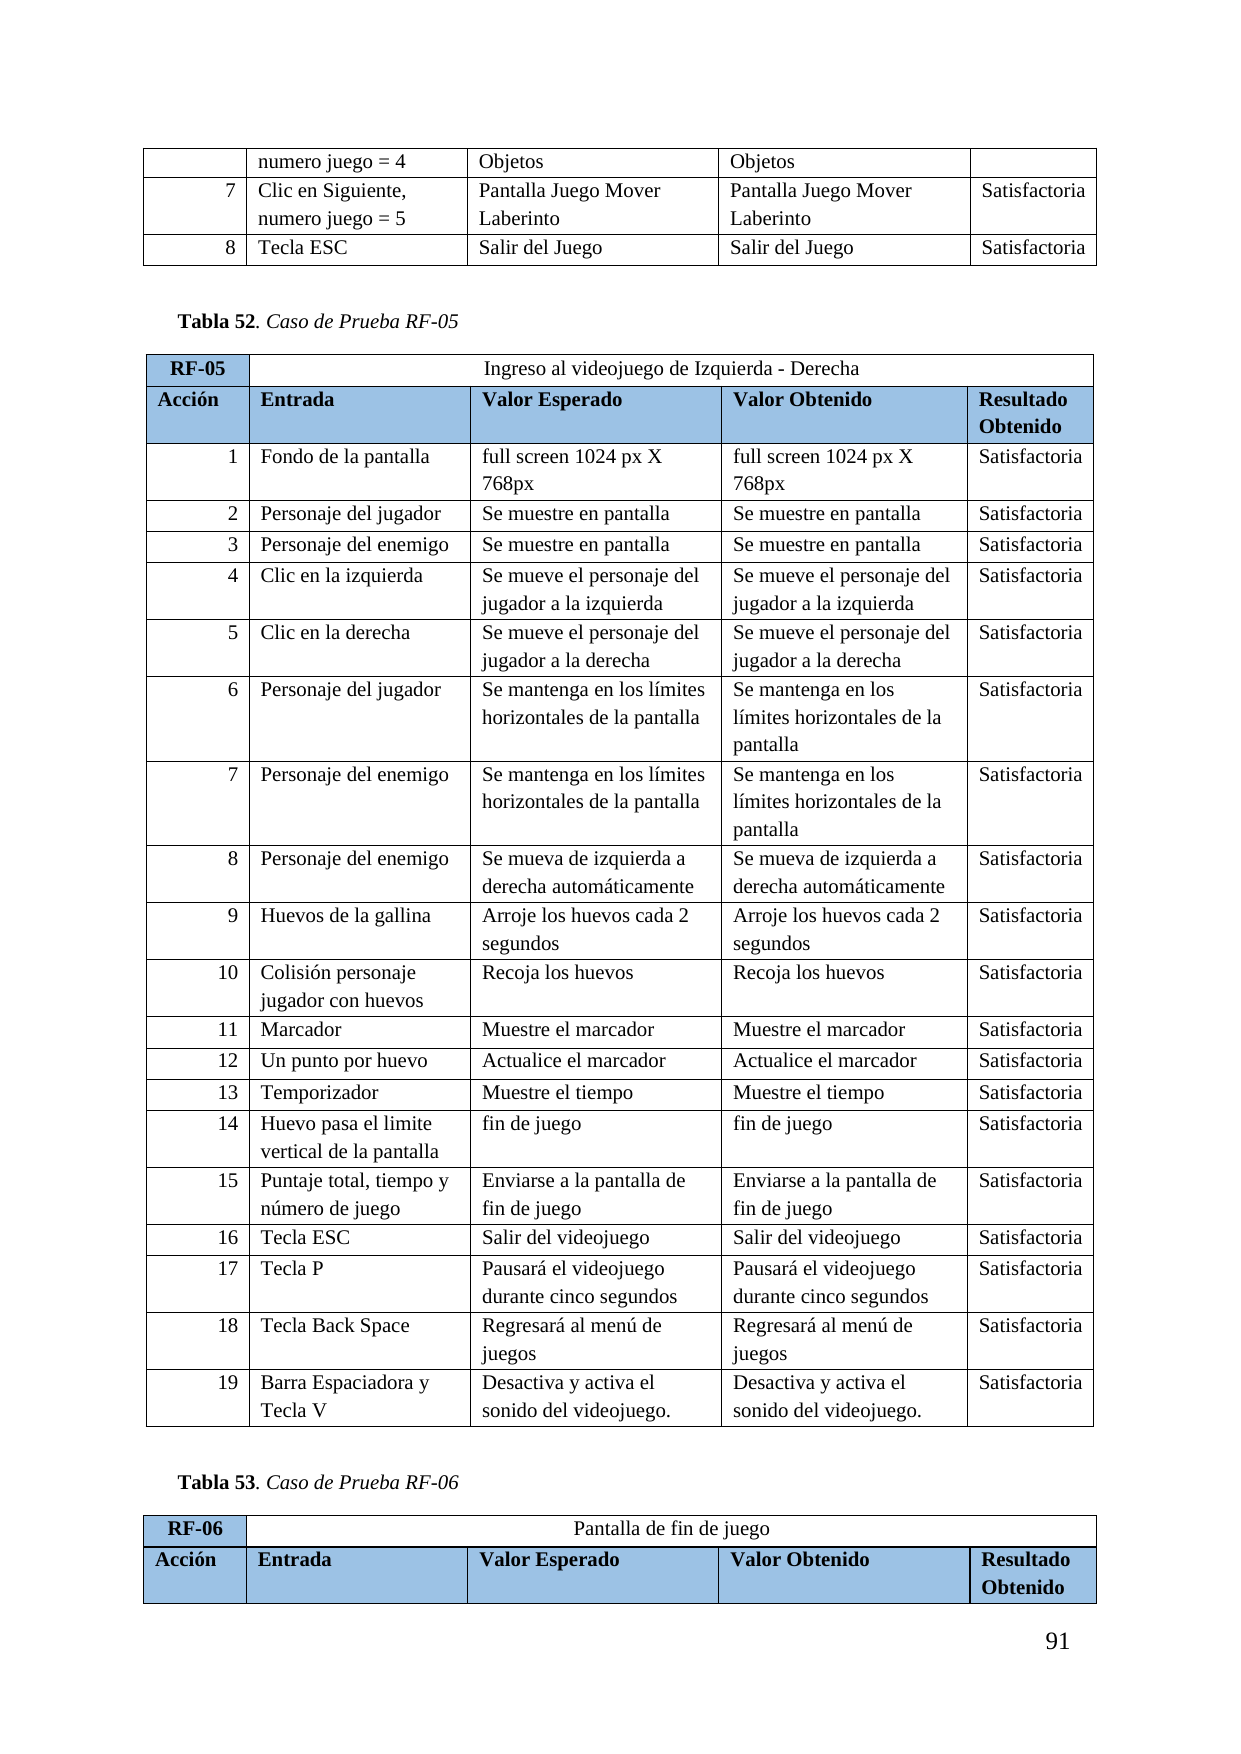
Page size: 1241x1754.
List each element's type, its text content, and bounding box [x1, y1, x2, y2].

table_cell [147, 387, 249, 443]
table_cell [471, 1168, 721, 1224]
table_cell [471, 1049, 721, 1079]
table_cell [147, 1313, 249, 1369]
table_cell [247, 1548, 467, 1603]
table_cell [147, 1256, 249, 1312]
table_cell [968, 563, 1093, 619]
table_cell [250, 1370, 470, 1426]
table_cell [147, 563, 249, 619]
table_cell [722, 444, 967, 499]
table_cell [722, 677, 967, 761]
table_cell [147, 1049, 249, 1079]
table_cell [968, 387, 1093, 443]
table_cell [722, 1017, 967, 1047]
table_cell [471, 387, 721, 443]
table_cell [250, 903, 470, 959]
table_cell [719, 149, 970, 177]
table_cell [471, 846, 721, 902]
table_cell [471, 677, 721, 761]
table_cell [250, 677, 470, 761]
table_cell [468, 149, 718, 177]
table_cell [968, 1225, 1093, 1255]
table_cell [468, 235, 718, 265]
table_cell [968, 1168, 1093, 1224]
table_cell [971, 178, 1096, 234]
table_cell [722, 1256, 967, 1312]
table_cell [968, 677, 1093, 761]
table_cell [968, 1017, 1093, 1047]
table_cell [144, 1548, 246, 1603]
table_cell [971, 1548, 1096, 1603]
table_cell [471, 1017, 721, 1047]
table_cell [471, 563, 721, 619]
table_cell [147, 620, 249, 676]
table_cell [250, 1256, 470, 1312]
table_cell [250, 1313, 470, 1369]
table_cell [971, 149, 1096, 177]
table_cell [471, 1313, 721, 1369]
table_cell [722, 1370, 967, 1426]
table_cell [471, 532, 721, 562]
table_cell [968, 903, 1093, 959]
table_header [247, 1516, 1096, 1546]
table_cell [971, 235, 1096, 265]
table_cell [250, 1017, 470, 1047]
text Tabla 52. Caso de Prueba RF-05 [177, 309, 1063, 333]
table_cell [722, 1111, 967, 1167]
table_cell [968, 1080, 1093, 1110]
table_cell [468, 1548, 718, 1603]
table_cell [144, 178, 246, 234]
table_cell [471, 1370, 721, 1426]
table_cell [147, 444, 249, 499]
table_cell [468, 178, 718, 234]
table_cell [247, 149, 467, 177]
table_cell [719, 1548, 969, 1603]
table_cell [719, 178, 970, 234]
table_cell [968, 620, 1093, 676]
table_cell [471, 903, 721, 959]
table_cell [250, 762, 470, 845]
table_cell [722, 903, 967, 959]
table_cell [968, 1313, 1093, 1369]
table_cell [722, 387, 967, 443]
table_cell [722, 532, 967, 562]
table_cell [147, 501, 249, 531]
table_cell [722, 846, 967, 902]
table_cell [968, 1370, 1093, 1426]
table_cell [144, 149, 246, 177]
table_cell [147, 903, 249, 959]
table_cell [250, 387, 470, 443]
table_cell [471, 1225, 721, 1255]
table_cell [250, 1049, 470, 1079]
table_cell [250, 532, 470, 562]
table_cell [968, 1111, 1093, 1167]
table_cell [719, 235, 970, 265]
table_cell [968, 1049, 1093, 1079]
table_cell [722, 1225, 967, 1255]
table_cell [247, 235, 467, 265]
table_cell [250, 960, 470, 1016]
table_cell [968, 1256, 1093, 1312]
text Tabla 53. Caso de Prueba RF-06 [177, 1470, 1063, 1494]
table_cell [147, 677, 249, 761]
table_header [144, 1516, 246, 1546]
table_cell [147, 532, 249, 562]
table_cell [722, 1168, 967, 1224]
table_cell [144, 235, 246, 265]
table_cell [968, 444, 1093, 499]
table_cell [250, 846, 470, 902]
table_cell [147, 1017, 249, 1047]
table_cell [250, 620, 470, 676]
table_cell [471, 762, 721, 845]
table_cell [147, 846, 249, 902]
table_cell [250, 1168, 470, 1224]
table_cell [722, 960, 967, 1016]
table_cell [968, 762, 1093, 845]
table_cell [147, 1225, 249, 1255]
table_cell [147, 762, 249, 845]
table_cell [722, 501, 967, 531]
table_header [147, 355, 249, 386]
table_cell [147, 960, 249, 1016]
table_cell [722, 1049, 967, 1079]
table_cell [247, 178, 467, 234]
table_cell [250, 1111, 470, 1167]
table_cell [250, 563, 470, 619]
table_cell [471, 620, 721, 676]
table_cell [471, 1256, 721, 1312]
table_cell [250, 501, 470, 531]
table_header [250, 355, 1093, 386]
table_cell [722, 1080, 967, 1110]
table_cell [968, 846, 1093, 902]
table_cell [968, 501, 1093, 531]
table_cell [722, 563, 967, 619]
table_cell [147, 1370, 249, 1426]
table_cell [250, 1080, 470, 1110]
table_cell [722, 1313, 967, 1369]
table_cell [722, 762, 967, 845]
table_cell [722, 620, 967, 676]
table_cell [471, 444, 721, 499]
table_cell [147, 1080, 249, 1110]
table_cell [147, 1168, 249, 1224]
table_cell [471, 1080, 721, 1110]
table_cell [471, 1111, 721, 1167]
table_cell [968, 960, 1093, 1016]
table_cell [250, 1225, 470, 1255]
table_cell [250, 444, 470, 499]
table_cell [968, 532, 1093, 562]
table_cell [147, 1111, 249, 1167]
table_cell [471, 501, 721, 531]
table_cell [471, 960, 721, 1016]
